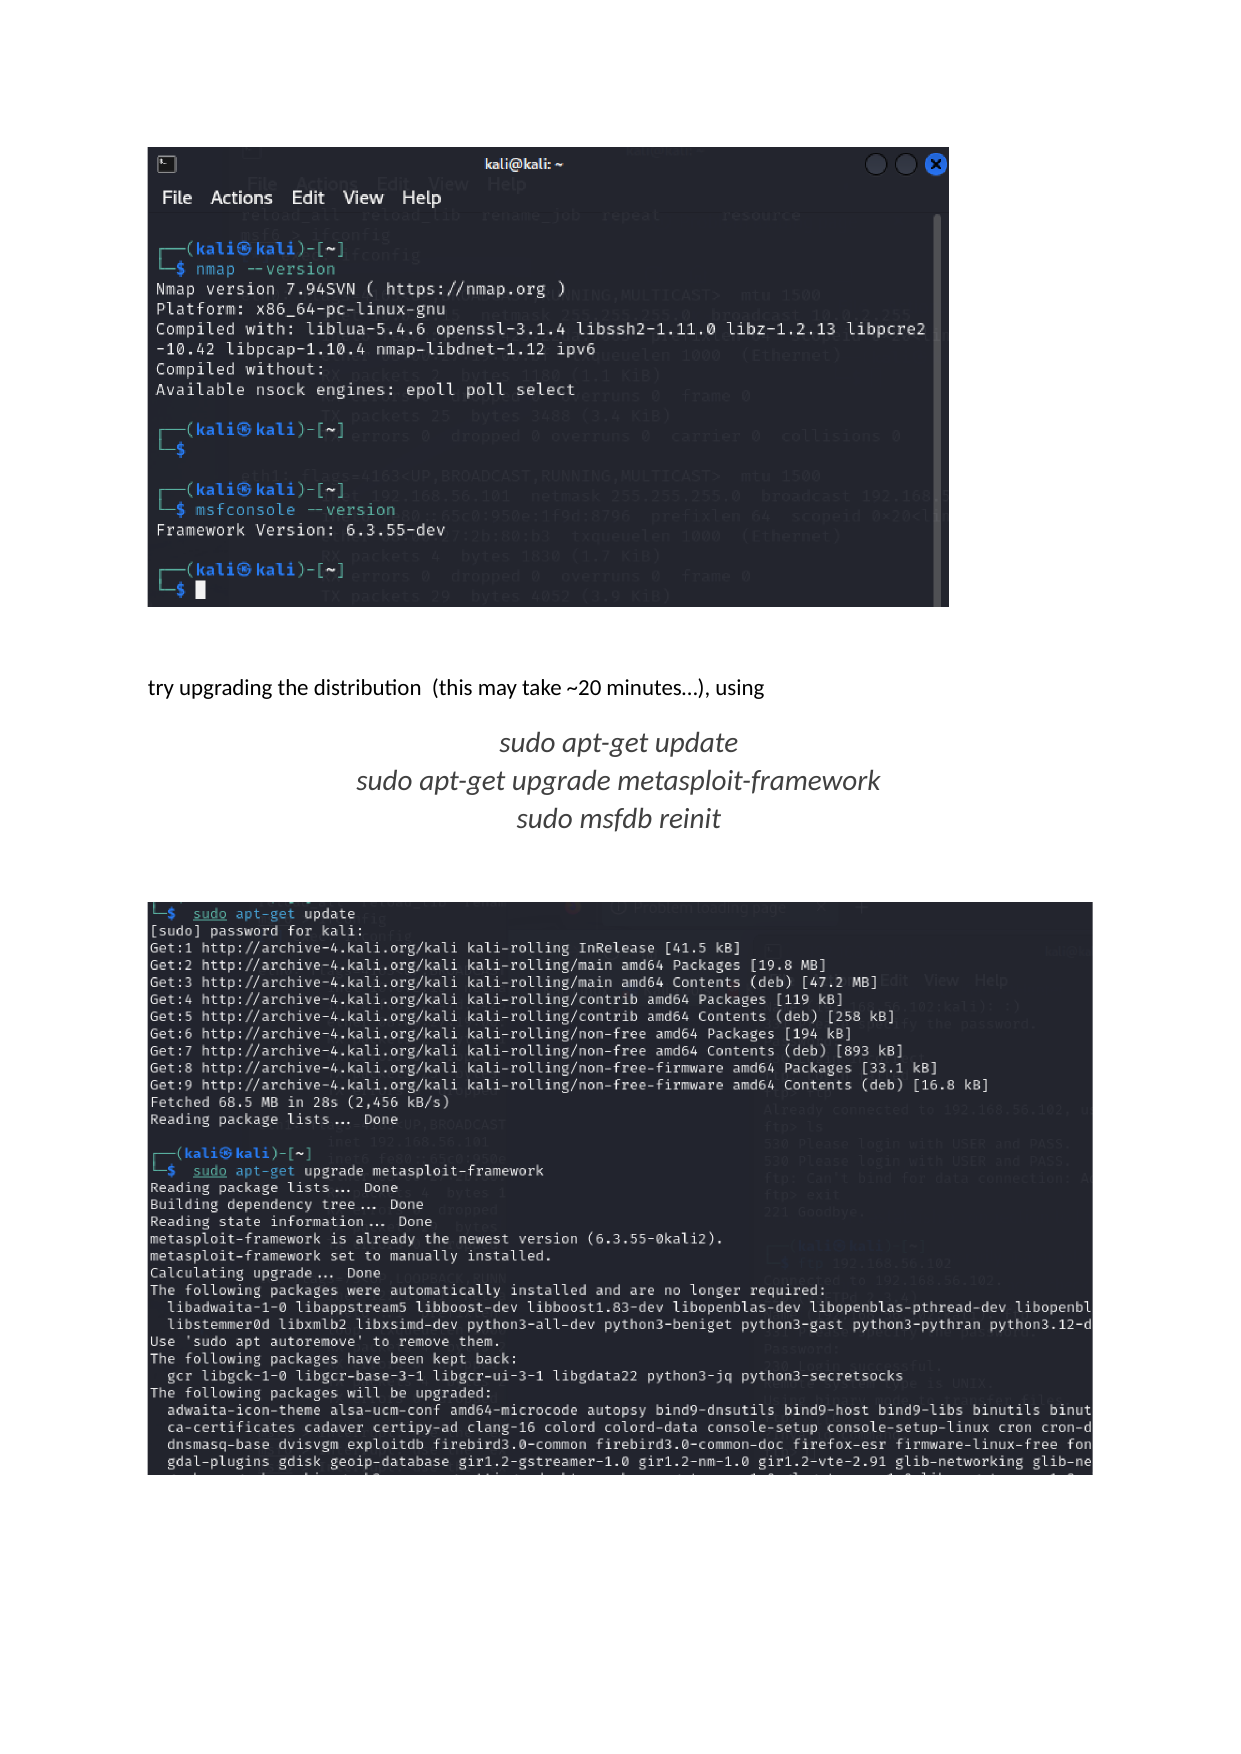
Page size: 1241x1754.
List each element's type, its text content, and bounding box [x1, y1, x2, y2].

text try upgrading the distribution (this may take ~20 minutes…), using [148, 673, 1093, 701]
text sudo apt-get update sudo apt-get upgrade metasploit-framework sudo msfdb reinit [238, 724, 1003, 836]
picture [147, 147, 949, 607]
picture [147, 902, 1093, 1475]
